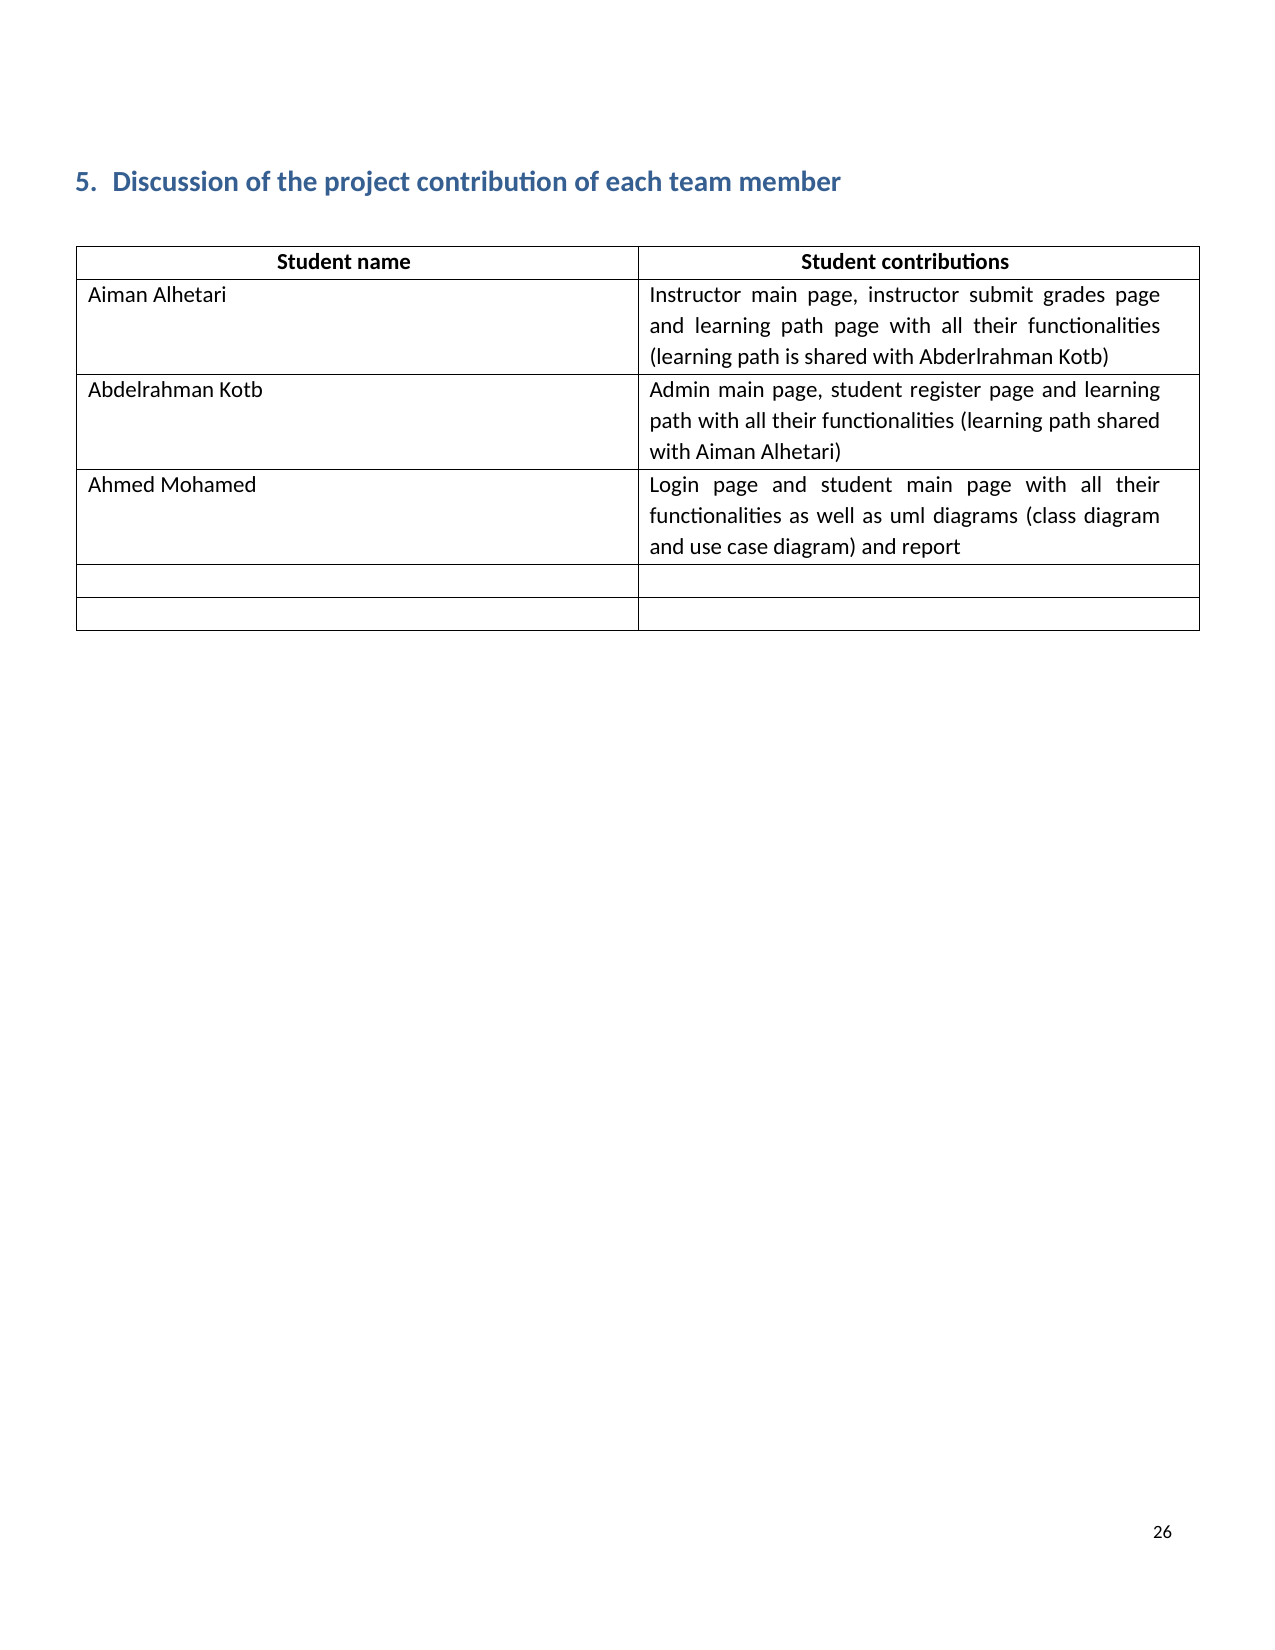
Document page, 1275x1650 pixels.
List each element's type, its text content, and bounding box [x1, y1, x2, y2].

table_header Student contributions [639, 247, 1199, 279]
table_cell [639, 598, 1199, 630]
table_cell [77, 598, 638, 630]
table_cell [77, 565, 638, 597]
table_cell Instructor main page, instructor submit grades page and learning path page with all their functionalities (learning path is shared with Abderlrahman Kotb) [639, 280, 1199, 374]
table_cell Abdelrahman Kotb [77, 375, 638, 469]
table_header Student name [77, 247, 638, 279]
table_cell Ahmed Mohamed [77, 470, 638, 564]
subtitle Discussion of the project contribution of each team member [75, 163, 1173, 199]
table_cell Admin main page, student register page and learning path with all their functionalities (learning path shared with Aiman Alhetari) [639, 375, 1199, 469]
table_cell Login page and student main page with all their functionalities as well as uml diagrams (class diagram and use case diagram) and report [639, 470, 1199, 564]
table_cell Aiman Alhetari [77, 280, 638, 374]
table_cell [639, 565, 1199, 597]
